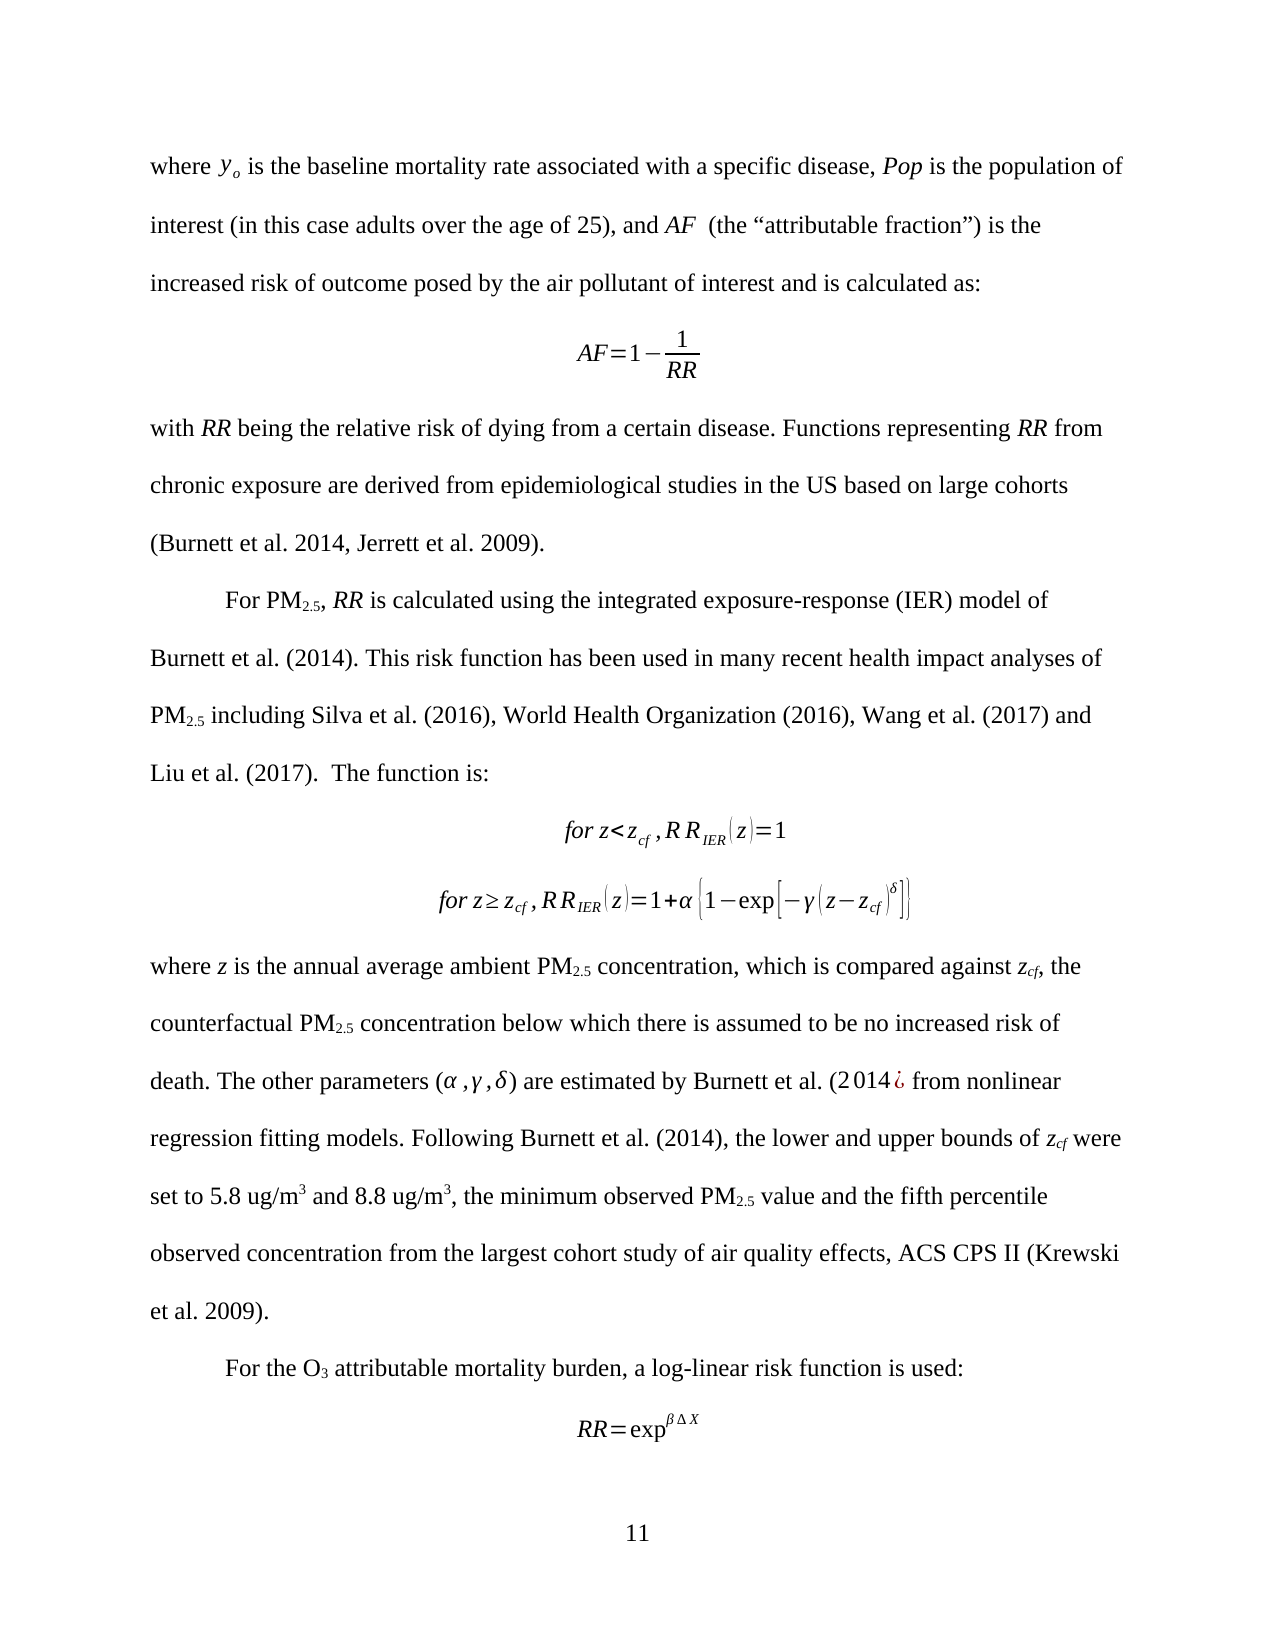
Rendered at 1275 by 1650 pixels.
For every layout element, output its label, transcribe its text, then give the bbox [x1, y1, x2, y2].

text where is the baseline mortality rate associated with a specific disease, Pop is the population of interest (in this case adults over the age of 25), and AF (the “attributable fraction”) is the increased risk of outcome posed by the air pollutant of interest and is calculated as: [150, 150, 1125, 296]
text where z is the annual average ambient PM2.5 concentration, which is compared against zcf, the counterfactual PM2.5 concentration below which there is assumed to be no increased risk of death. The other parameters () are estimated by Burnett et al. ( from nonlinear regression fitting models. Following Burnett et al. (2014), the lower and upper bounds of zcf were set to 5.8 ug/m3 and 8.8 ug/m3, the minimum observed PM2.5 value and the fifth percentile observed concentration from the largest cohort study of air quality effects, ACS CPS II (Krewski et al. 2009). [150, 951, 1125, 1324]
text For the O3 attributable mortality burden, a log-linear risk function is used: [150, 1353, 1125, 1382]
text with RR being the relative risk of dying from a certain disease. Functions representing RR from chronic exposure are derived from epidemiological studies in the US based on large cohorts (Burnett et al. 2014, Jerrett et al. 2009). [150, 413, 1125, 557]
text For PM2.5, RR is calculated using the integrated exposure-response (IER) model of Burnett et al. (2014). This risk function has been used in many recent health impact analyses of PM2.5 including Silva et al. (2016), World Health Organization (2016), Wang et al. (2017) and Liu et al. (2017). The function is: [150, 585, 1125, 787]
